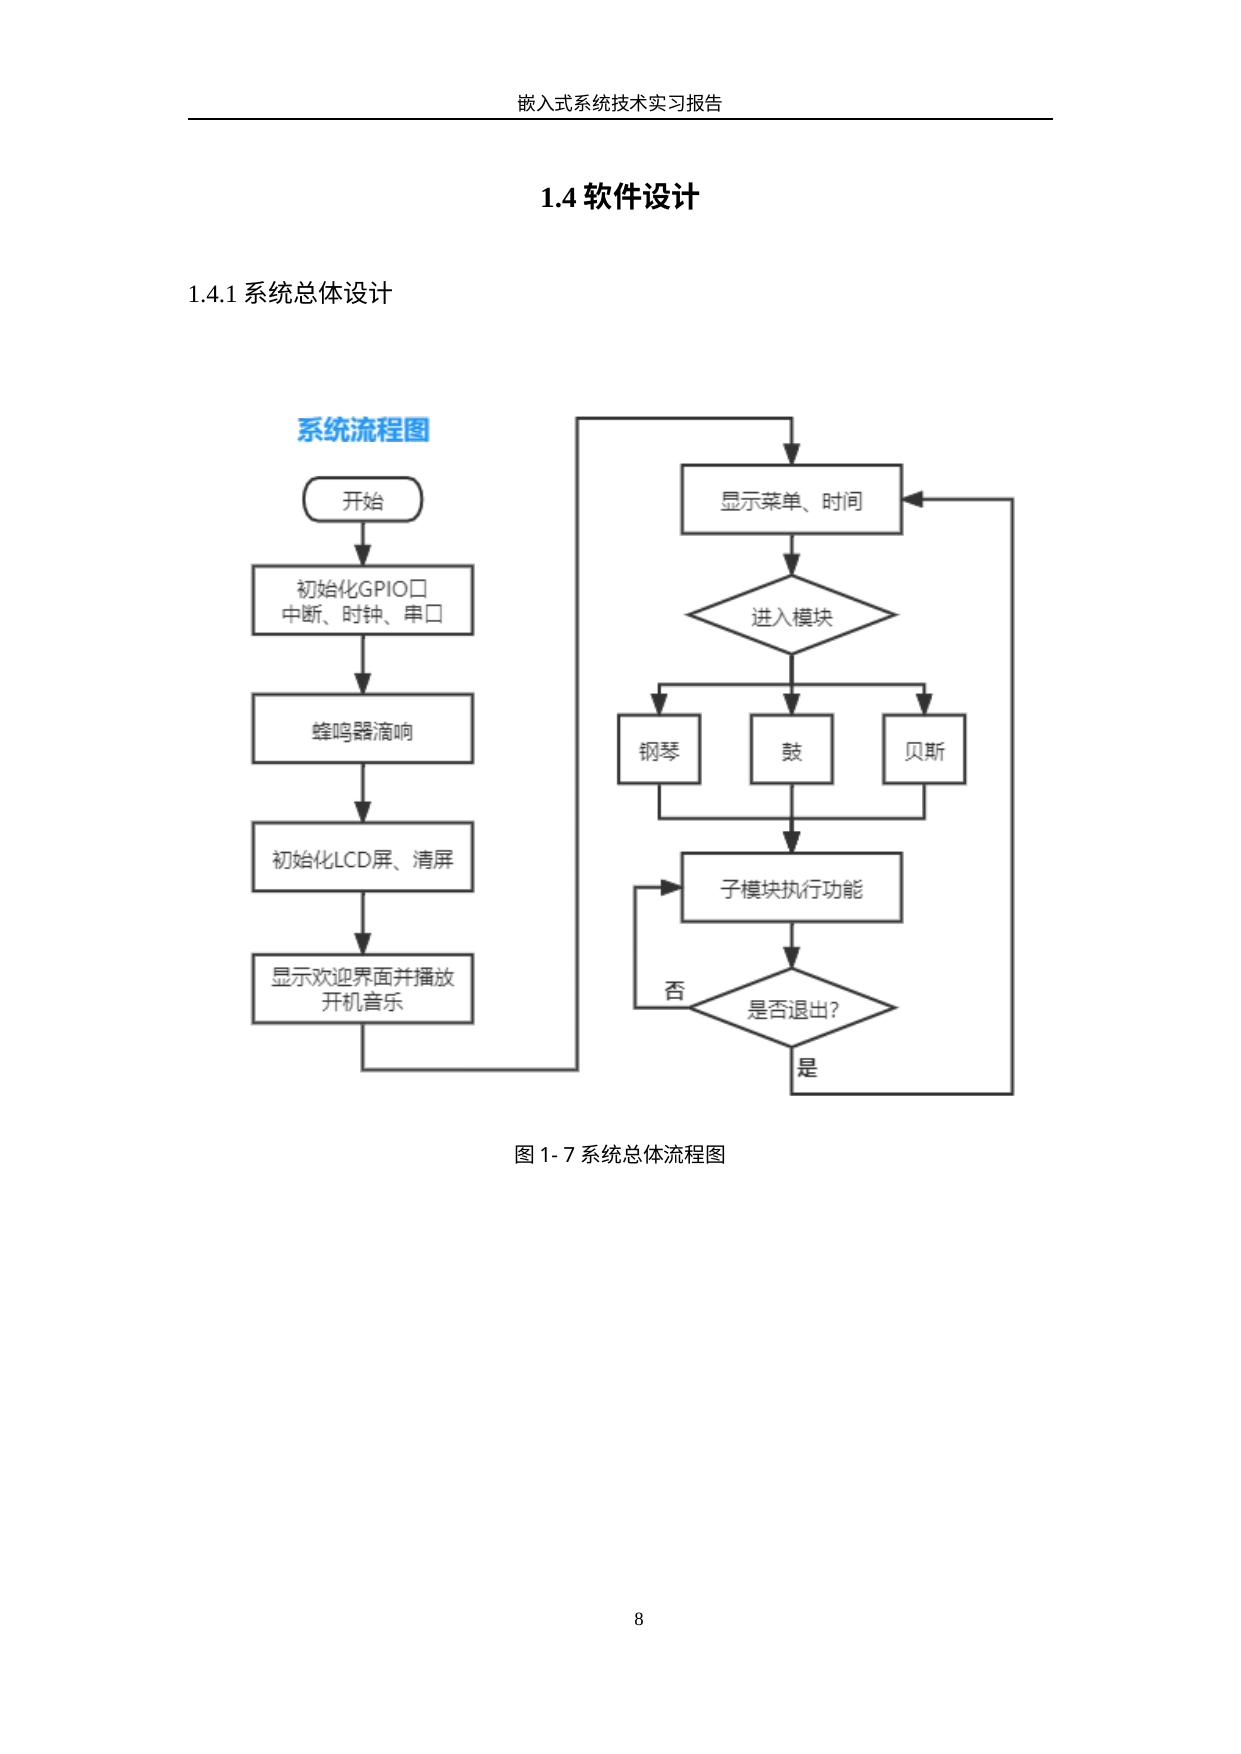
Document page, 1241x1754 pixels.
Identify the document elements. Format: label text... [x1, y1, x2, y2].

text 图1- 7 系统总体流程图 [187, 1137, 1053, 1169]
subtitle 1.4 软件设计 [187, 162, 1053, 227]
subtitle 1.4.1 系统总体设计 [187, 259, 1053, 324]
picture [190, 357, 1050, 1132]
